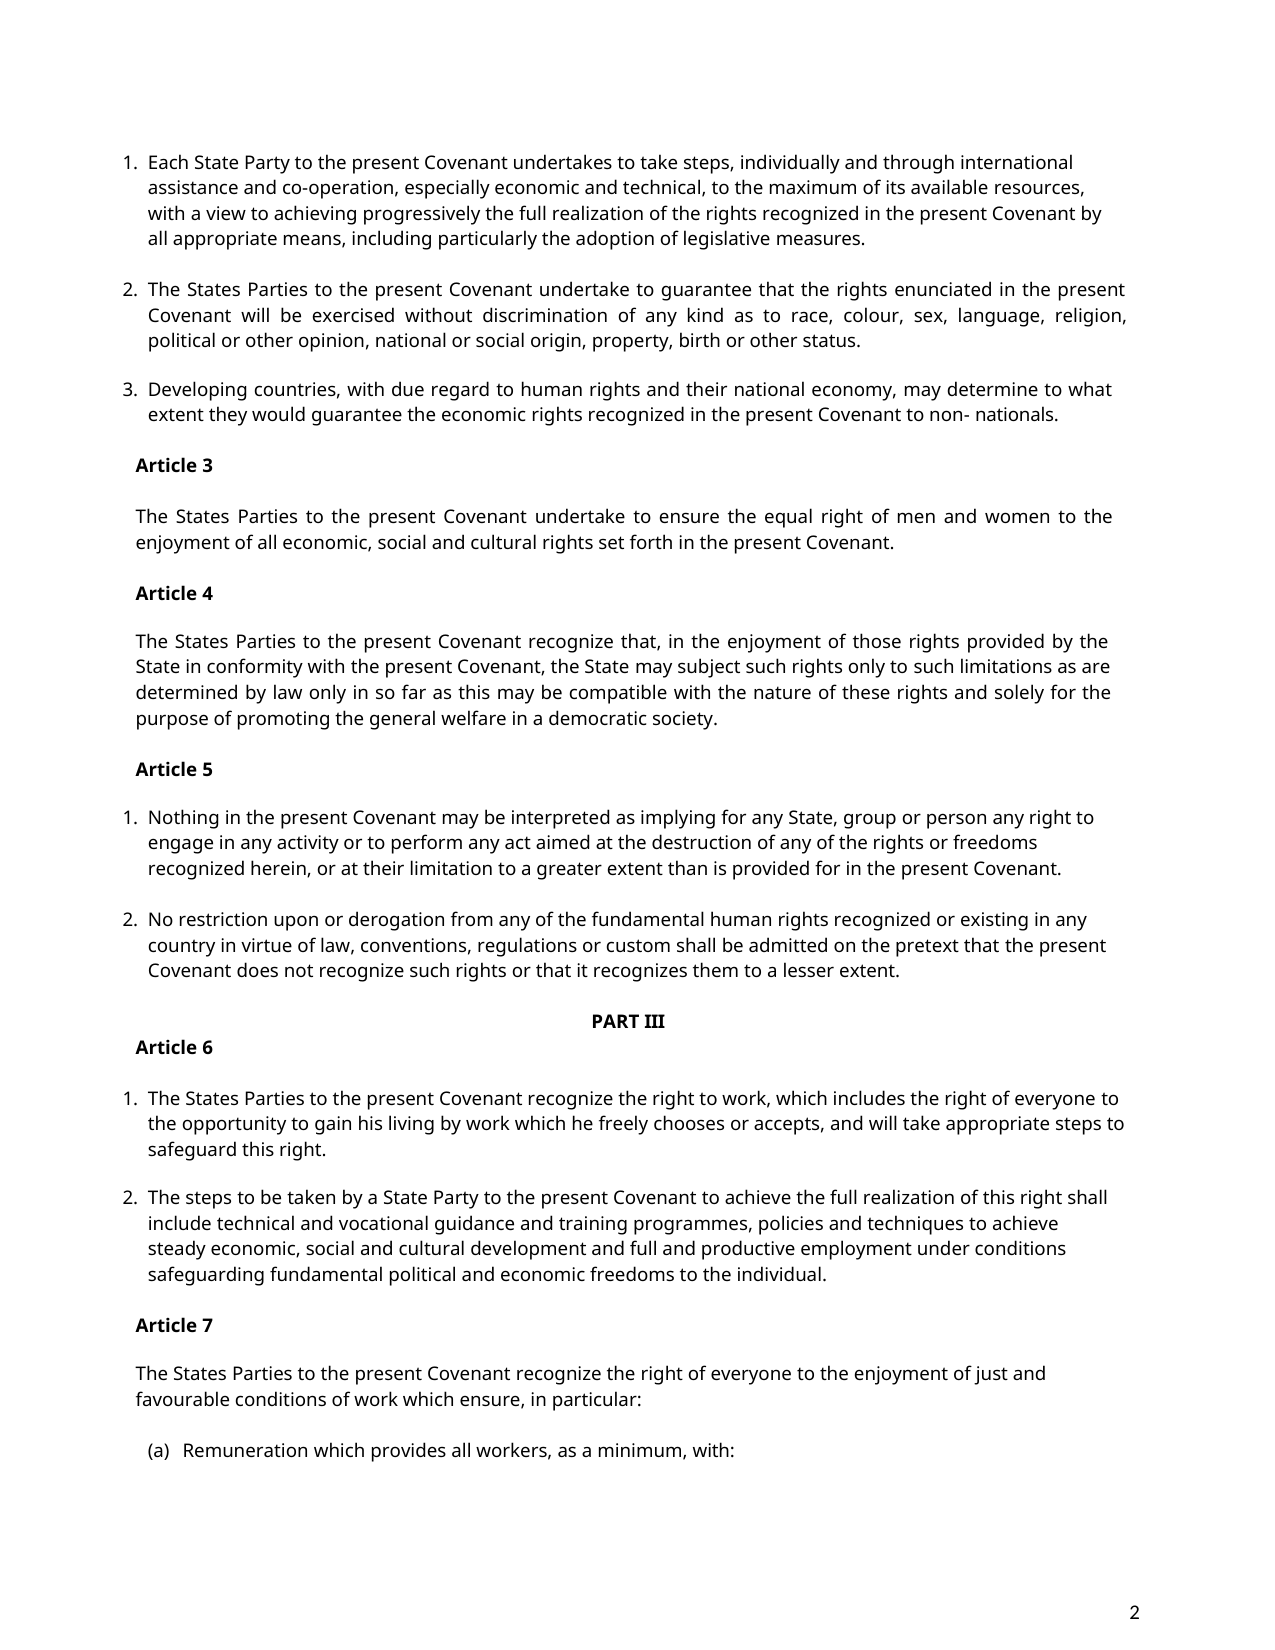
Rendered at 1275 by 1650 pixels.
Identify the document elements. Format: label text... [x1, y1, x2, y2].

list Remuneration which provides all workers, as a minimum, with: [148, 1437, 1139, 1462]
list The steps to be taken by a State Party to the present Covenant to achieve the full realization of this right shall include technical and vocational guidance and training programmes, policies and techniques to achieve steady economic, social and cultural development and full and productive employment under conditions safeguarding fundamental political and economic freedoms to the individual. [122, 1184, 1119, 1286]
text PART III [135, 1008, 1121, 1034]
text The States Parties to the present Covenant undertake to ensure the equal right of men and women to the enjoyment of all economic, social and cultural rights set forth in the present Covenant. [135, 503, 1113, 554]
text Article 4 [135, 580, 1139, 606]
text Article 3 [135, 452, 1139, 478]
list No restriction upon or derogation from any of the fundamental human rights recognized or existing in any country in virtue of law, conventions, regulations or custom shall be admitted on the pretext that the present Covenant does not recognize such rights or that it recognizes them to a lesser extent. [122, 906, 1121, 983]
list Each State Party to the present Covenant undertakes to take steps, individually and through international assistance and co-operation, especially economic and technical, to the maximum of its available resources, with a view to achieving progressively the full realization of the rights recognized in the present Covenant by all appropriate means, including particularly the adoption of legislative measures. [122, 149, 1109, 251]
text The States Parties to the present Covenant recognize that, in the enjoyment of those rights provided by the State in conformity with the present Covenant, the State may subject such rights only to such limitations as are determined by law only in so far as this may be compatible with the nature of these rights and solely for the purpose of promoting the general welfare in a democratic society. [135, 628, 1111, 730]
list Nothing in the present Covenant may be interpreted as implying for any State, group or person any right to engage in any activity or to perform any act aimed at the destruction of any of the rights or freedoms recognized herein, or at their limitation to a greater extent than is provided for in the present Covenant. [122, 804, 1118, 881]
text Article 6 [135, 1034, 1139, 1059]
text Article 7 [135, 1312, 1139, 1338]
text Article 5 [135, 756, 1139, 781]
list Developing countries, with due regard to human rights and their national economy, may determine to what extent they would guarantee the economic rights recognized in the present Covenant to non- nationals. [122, 376, 1113, 427]
list The States Parties to the present Covenant undertake to guarantee that the rights enunciated in the present Covenant will be exercised without discrimination of any kind as to race, colour, sex, language, religion, political or other opinion, national or social origin, property, birth or other status. [122, 277, 1127, 353]
text The States Parties to the present Covenant recognize the right of everyone to the enjoyment of just and favourable conditions of work which ensure, in particular: [135, 1360, 1119, 1411]
list The States Parties to the present Covenant recognize the right to work, which includes the right of everyone to the opportunity to gain his living by work which he freely chooses or accepts, and will take appropriate steps to safeguard this right. [122, 1085, 1125, 1162]
